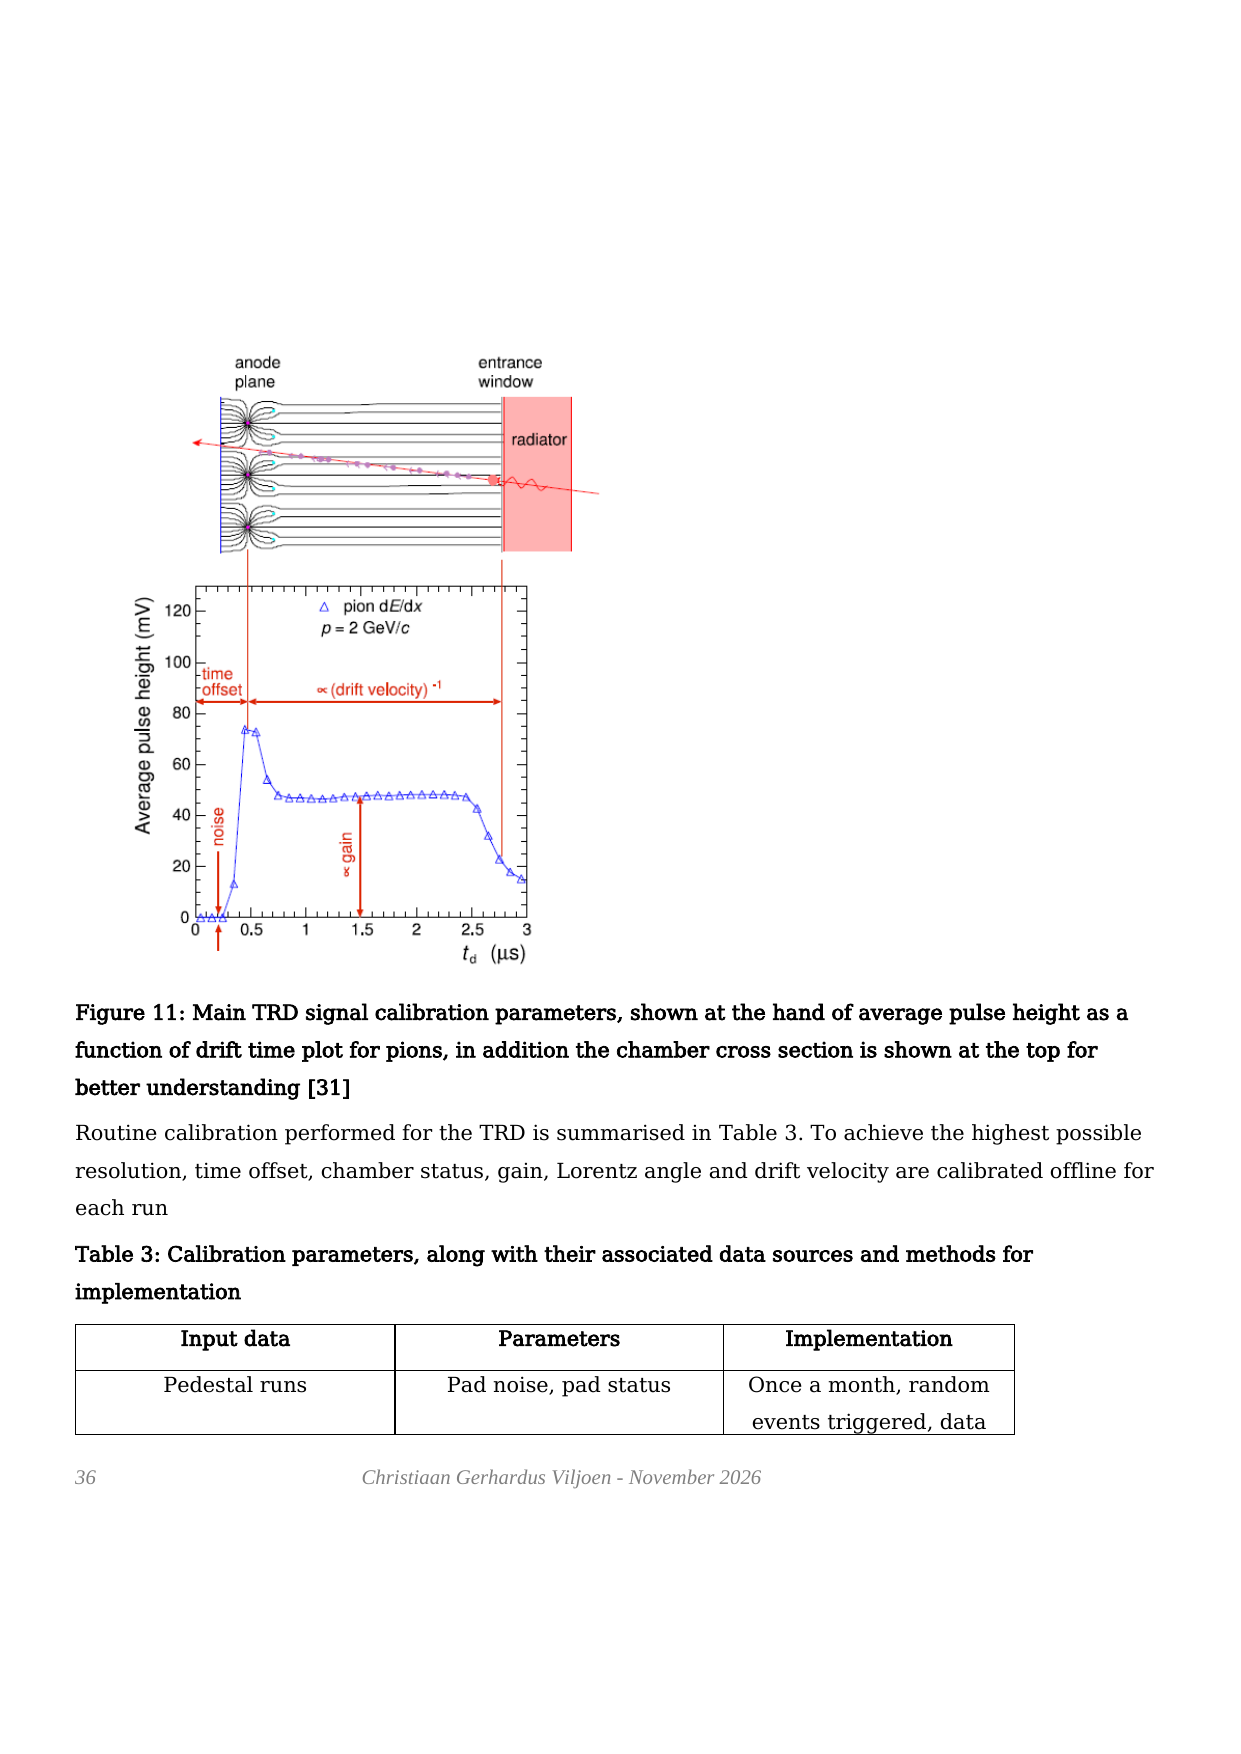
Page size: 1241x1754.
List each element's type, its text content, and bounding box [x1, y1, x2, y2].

picture [75, 318, 629, 979]
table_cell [724, 1371, 1014, 1434]
text Routine calibration performed for the TRD is summarised in Table 3. To achieve the highest possible resolution, time offset, chamber status, gain, Lorentz angle and drift velocity are calibrated offline for each run [75, 1120, 1165, 1220]
text Table 3: Calibration parameters, along with their associated data sources and methods for implementation [75, 1241, 1165, 1303]
table_cell Pedestal runs [76, 1371, 394, 1434]
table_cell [396, 1371, 723, 1434]
text Figure 11: Main TRD signal calibration parameters, shown at the hand of average pulse height as a function of drift time plot for pions, in addition the chamber cross section is shown at the top for better understanding [75, 999, 1165, 1099]
table_header Input data [76, 1325, 394, 1370]
table_header Parameters [396, 1325, 723, 1370]
table_header Implementation [724, 1325, 1014, 1370]
